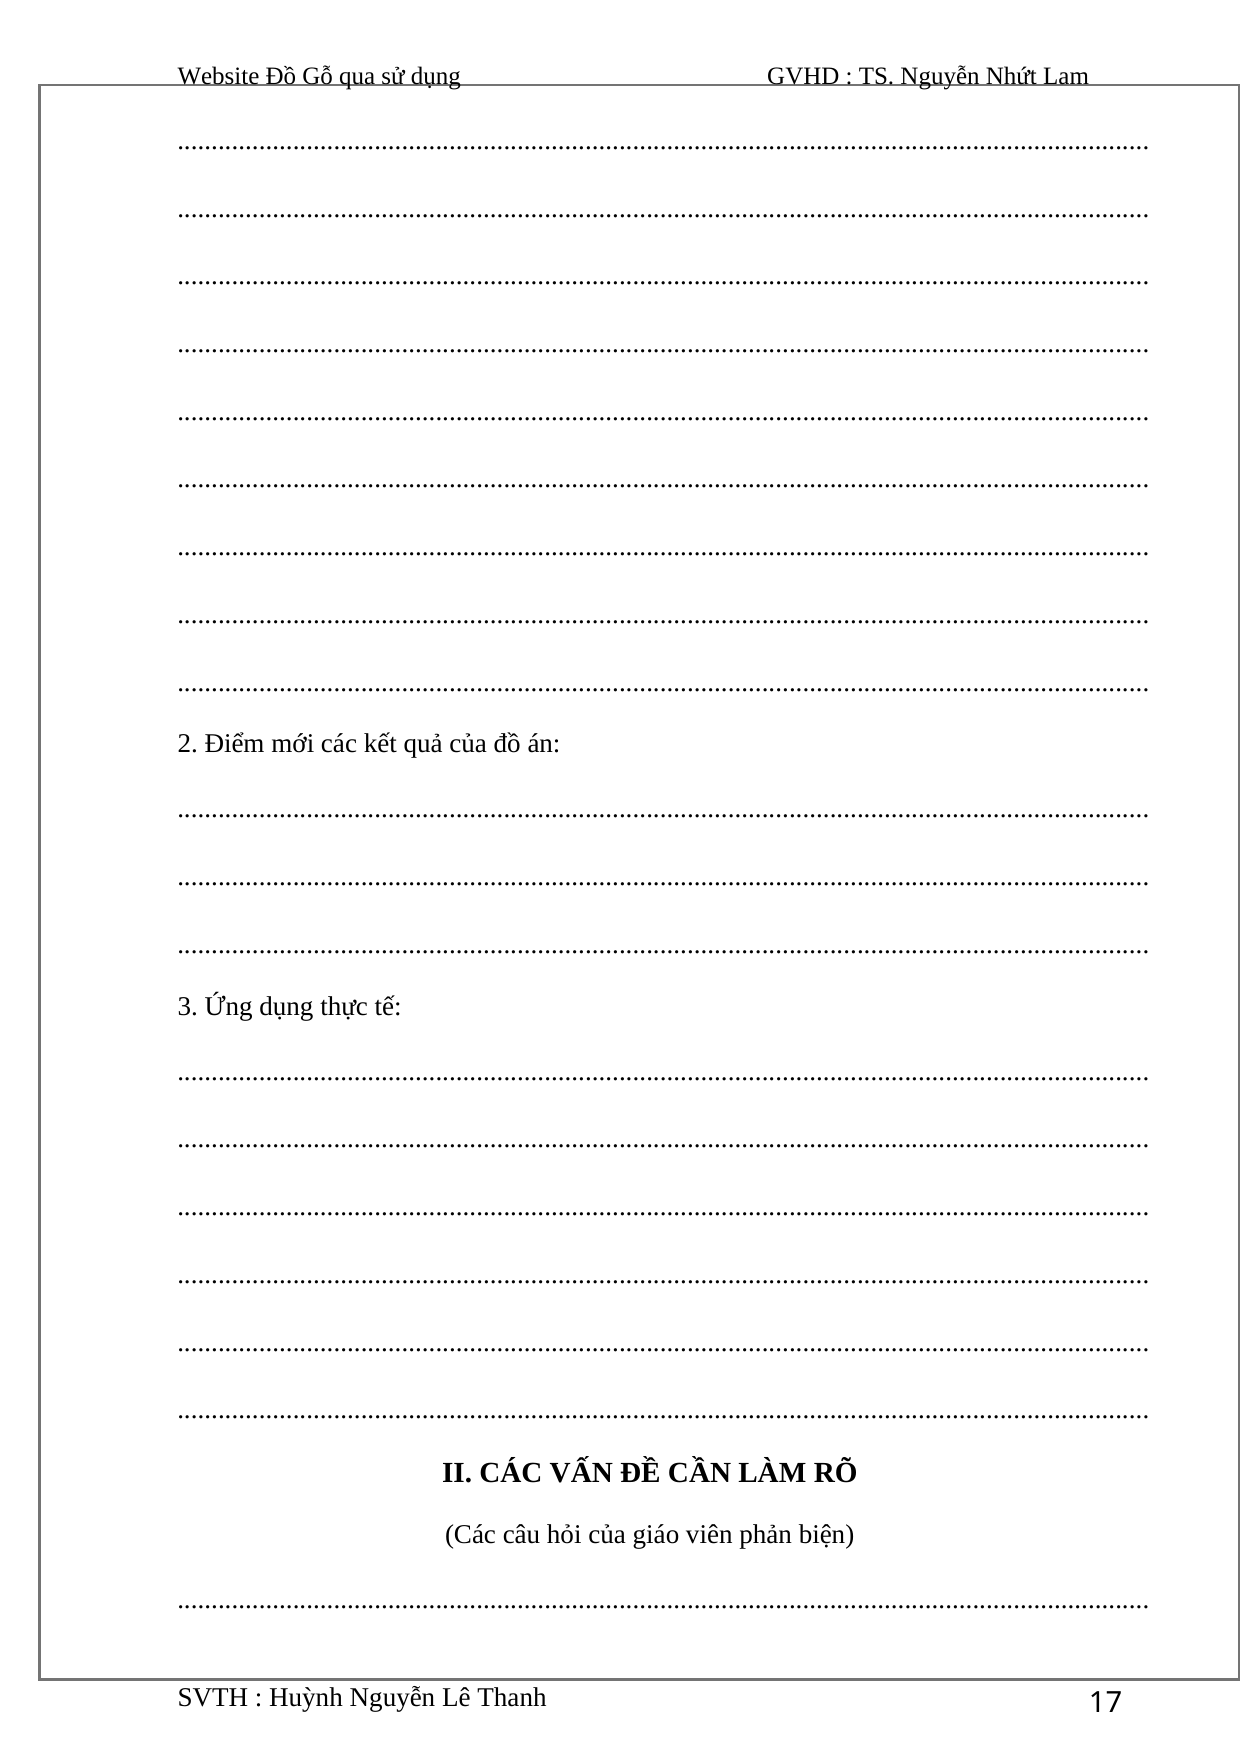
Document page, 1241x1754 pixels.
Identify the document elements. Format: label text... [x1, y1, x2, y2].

text 3. Ứng dụng thực tế: [177, 990, 1122, 1021]
text 2. Điểm mới các kết quả của đồ án: [177, 727, 1122, 759]
text II. CÁC VẤN ĐỀ CẦN LÀM RÕ [177, 1455, 1122, 1489]
text (Các câu hỏi của giáo viên phản biện) [177, 1518, 1122, 1549]
